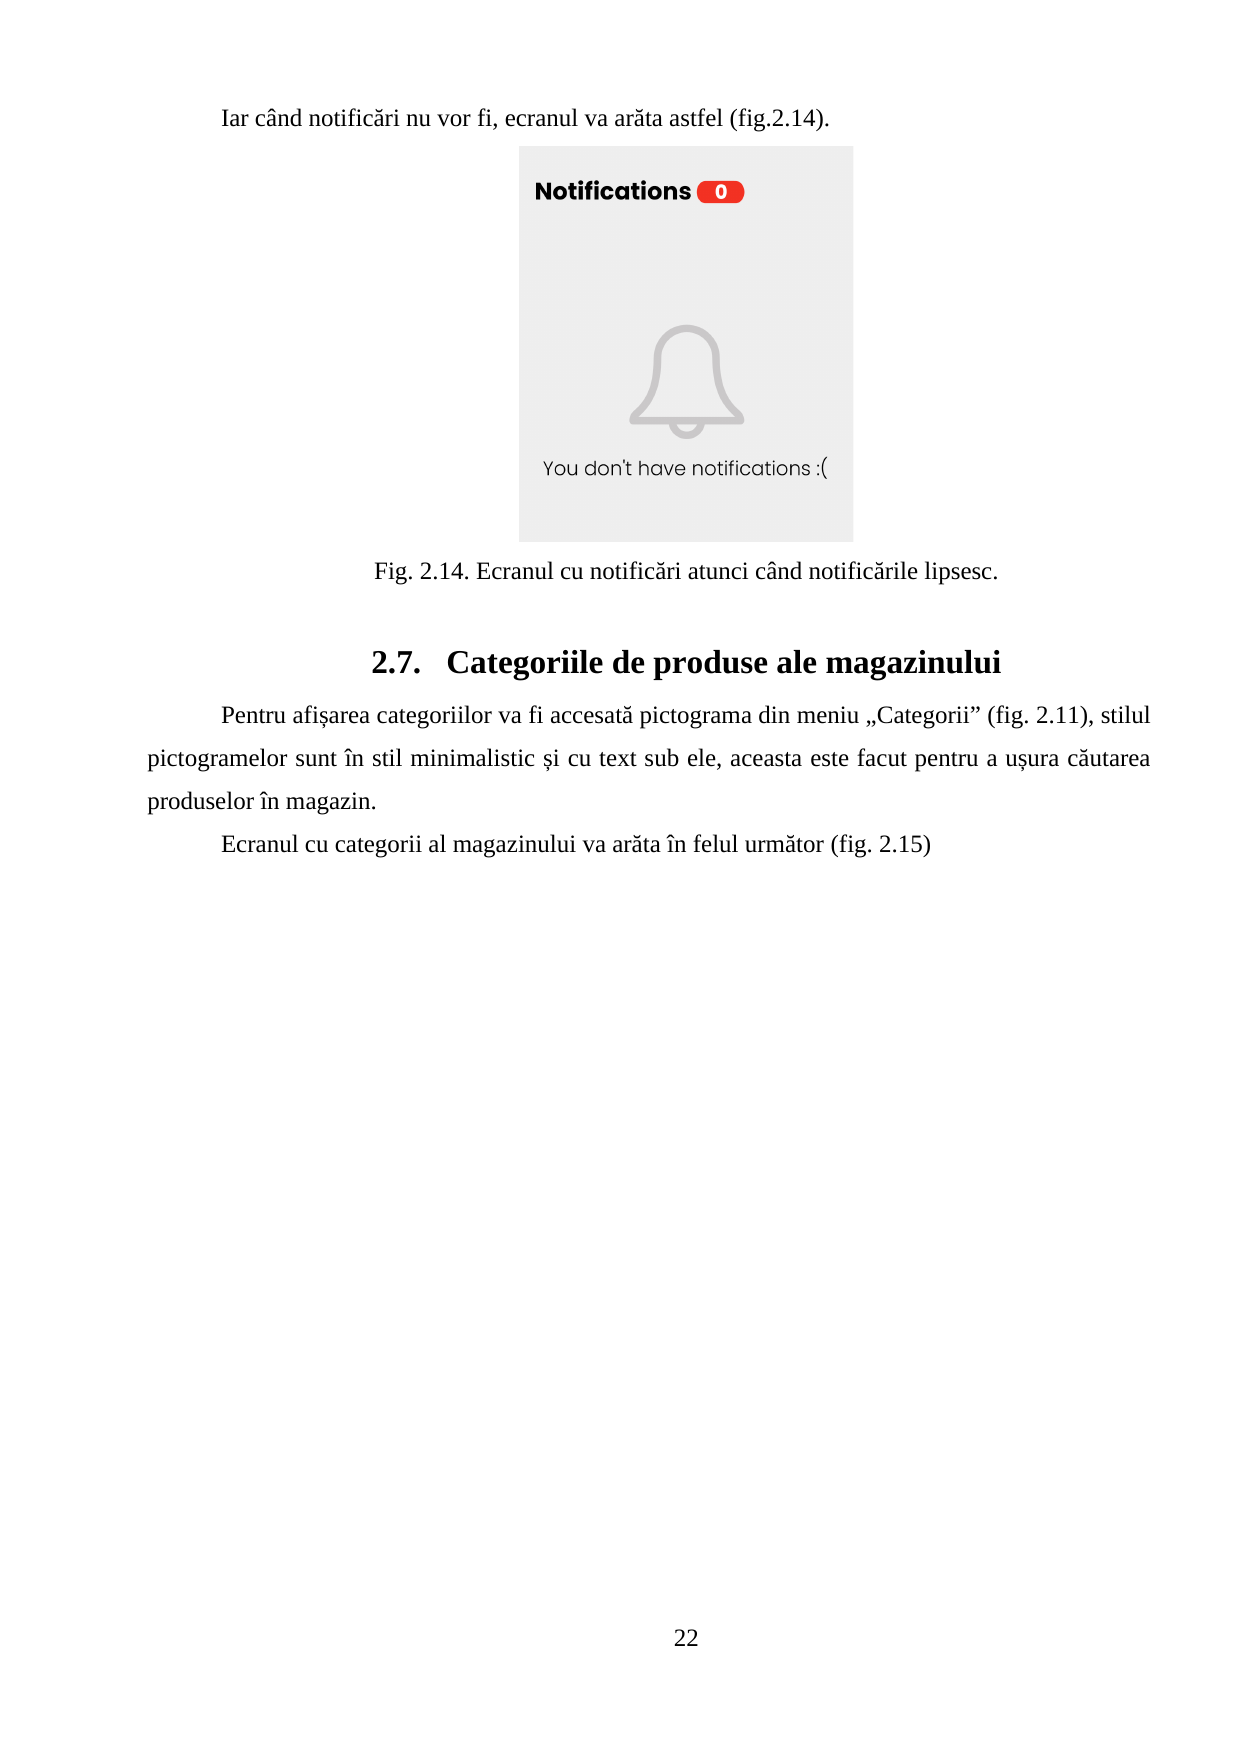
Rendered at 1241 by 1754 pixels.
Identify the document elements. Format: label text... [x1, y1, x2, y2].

text Pentru afișarea categoriilor va fi accesată pictograma din meniu „Categorii” (fig. 2.11), stilul pictogramelor sunt în stil minimalistic și cu text sub ele, aceasta este facut pentru a ușura căutarea produselor în magazin. [147, 700, 1152, 815]
picture [519, 146, 854, 542]
text Fig. 2.14. Ecranul cu notificări atunci când notificările lipsesc. [147, 556, 1152, 585]
text Ecranul cu categorii al magazinului va arăta în felul următor (fig. 2.15) [147, 829, 1152, 858]
text Iar când notificări nu vor fi, ecranul va arăta astfel (fig.2.14). [147, 103, 1152, 132]
subtitle Categoriile de produse ale magazinului [221, 643, 1152, 681]
